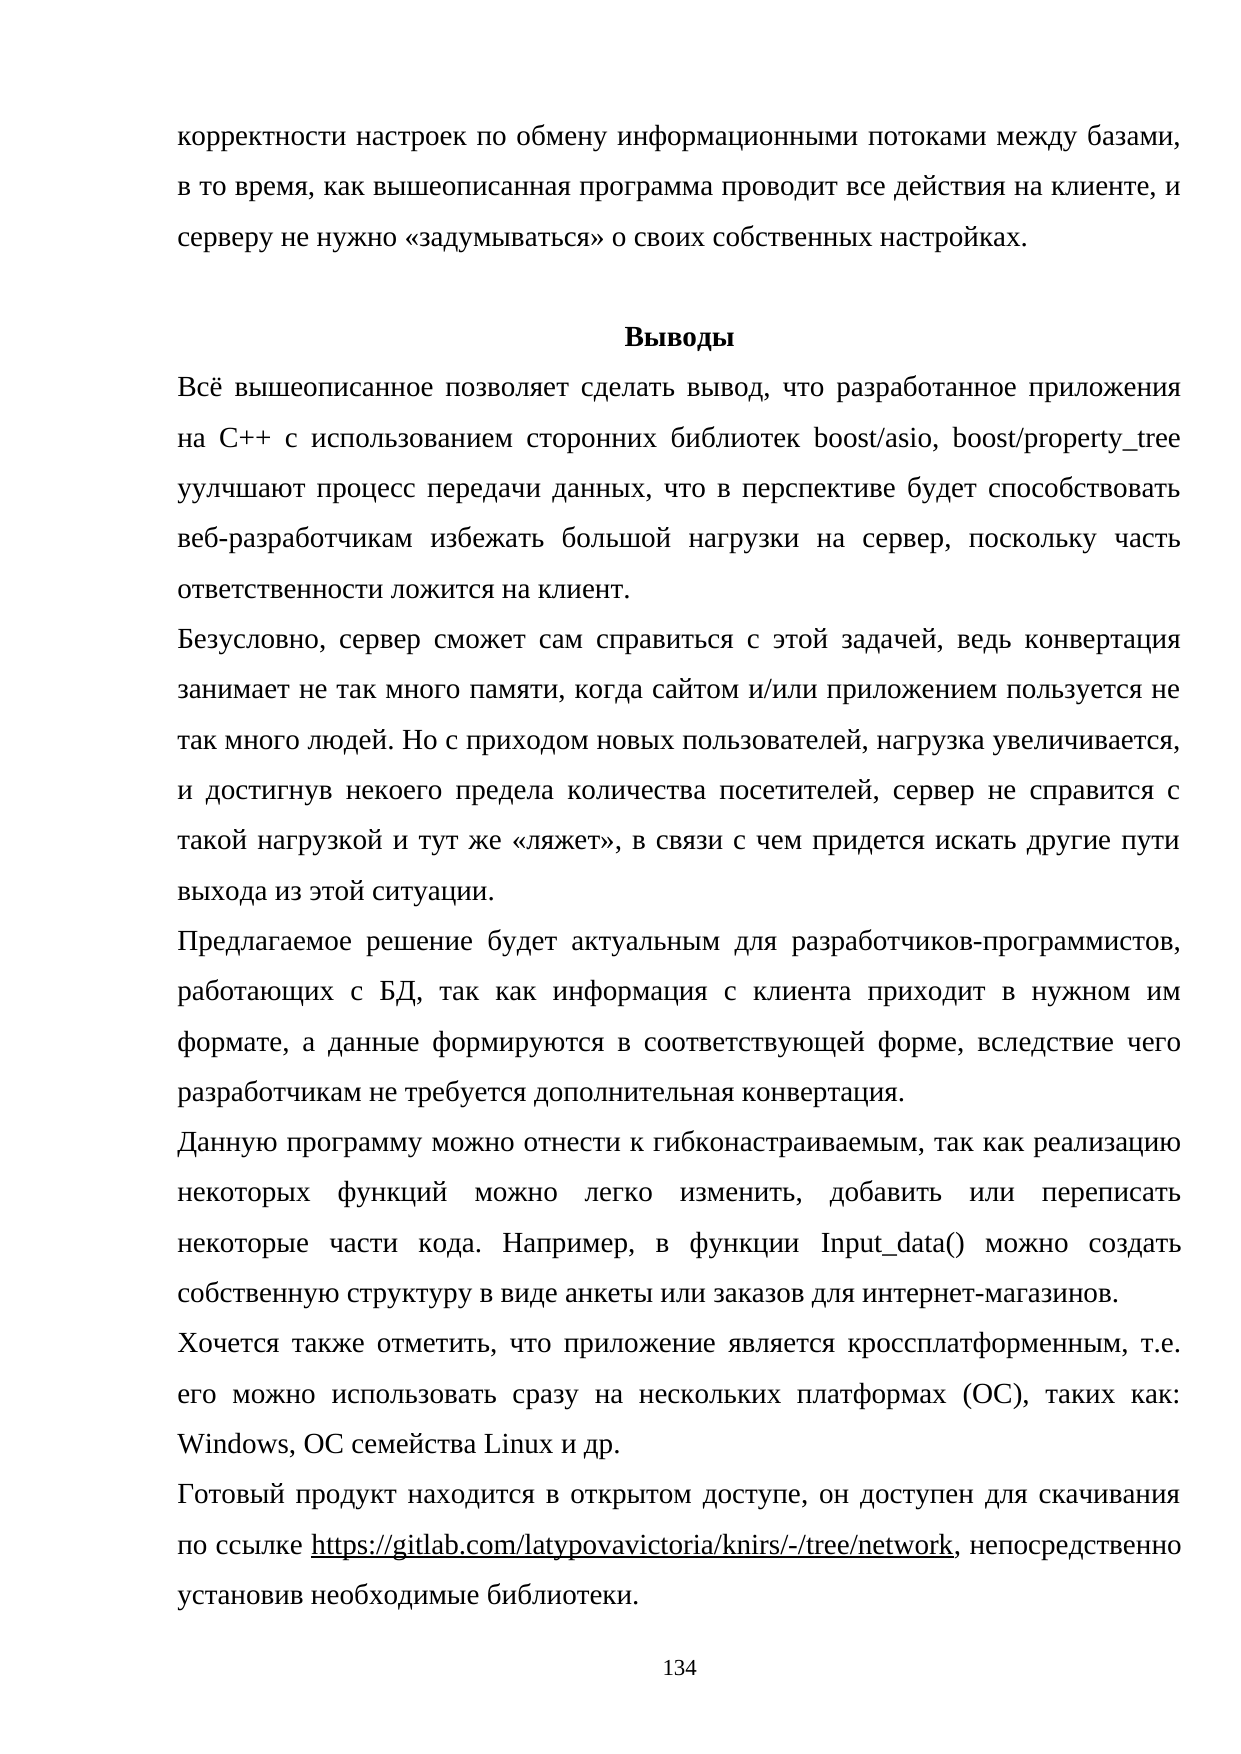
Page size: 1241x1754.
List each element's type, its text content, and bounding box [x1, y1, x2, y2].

text Выводы [177, 319, 1182, 353]
text Готовый продукт находится в открытом доступе, он доступен для скачивания по ссылке https://gitlab.com/latypovavictoria/knirs/-/tree/network, непосредственно установив необходимые библиотеки. [177, 1476, 1182, 1611]
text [177, 118, 1182, 252]
text Всё вышеописанное позволяет сделать вывод, что разработанное приложения на С++ с использованием сторонних библиотек boost/asio, boost/property_tree уулчшают процесс передачи данных, что в перспективе будет способствовать веб-разработчикам избежать большой нагрузки на сервер, поскольку часть ответственности ложится на клиент. [177, 369, 1182, 604]
text Предлагаемое решение будет актуальным для разработчиков-программистов, работающих с БД, так как информация с клиента приходит в нужном им формате, а данные формируются в соответствующей форме, вследствие чего разработчикам не требуется дополнительная конвертация. [177, 923, 1182, 1107]
text Безусловно, сервер сможет сам справиться с этой задачей, ведь конвертация занимает не так много памяти, когда сайтом и/или приложением пользуется не так много людей. Но с приходом новых пользователей, нагрузка увеличивается, и достигнув некоего предела количества посетителей, сервер не справится с такой нагрузкой и тут же «ляжет», в связи с чем придется искать другие пути выхода из этой ситуации. [177, 621, 1182, 906]
text Хочется также отметить, что приложение является кроссплатформенным, т.е. его можно использовать сразу на нескольких платформах (ОС), таких как: Windows, OC семейства Linux и др. [177, 1326, 1182, 1460]
text Данную программу можно отнести к гибконастраиваемым, так как реализацию некоторых функций можно легко изменить, добавить или переписать некоторые части кода. Например, в функции Input_data() можно создать собственную структуру в виде анкеты или заказов для интернет-магазинов. [177, 1124, 1182, 1309]
